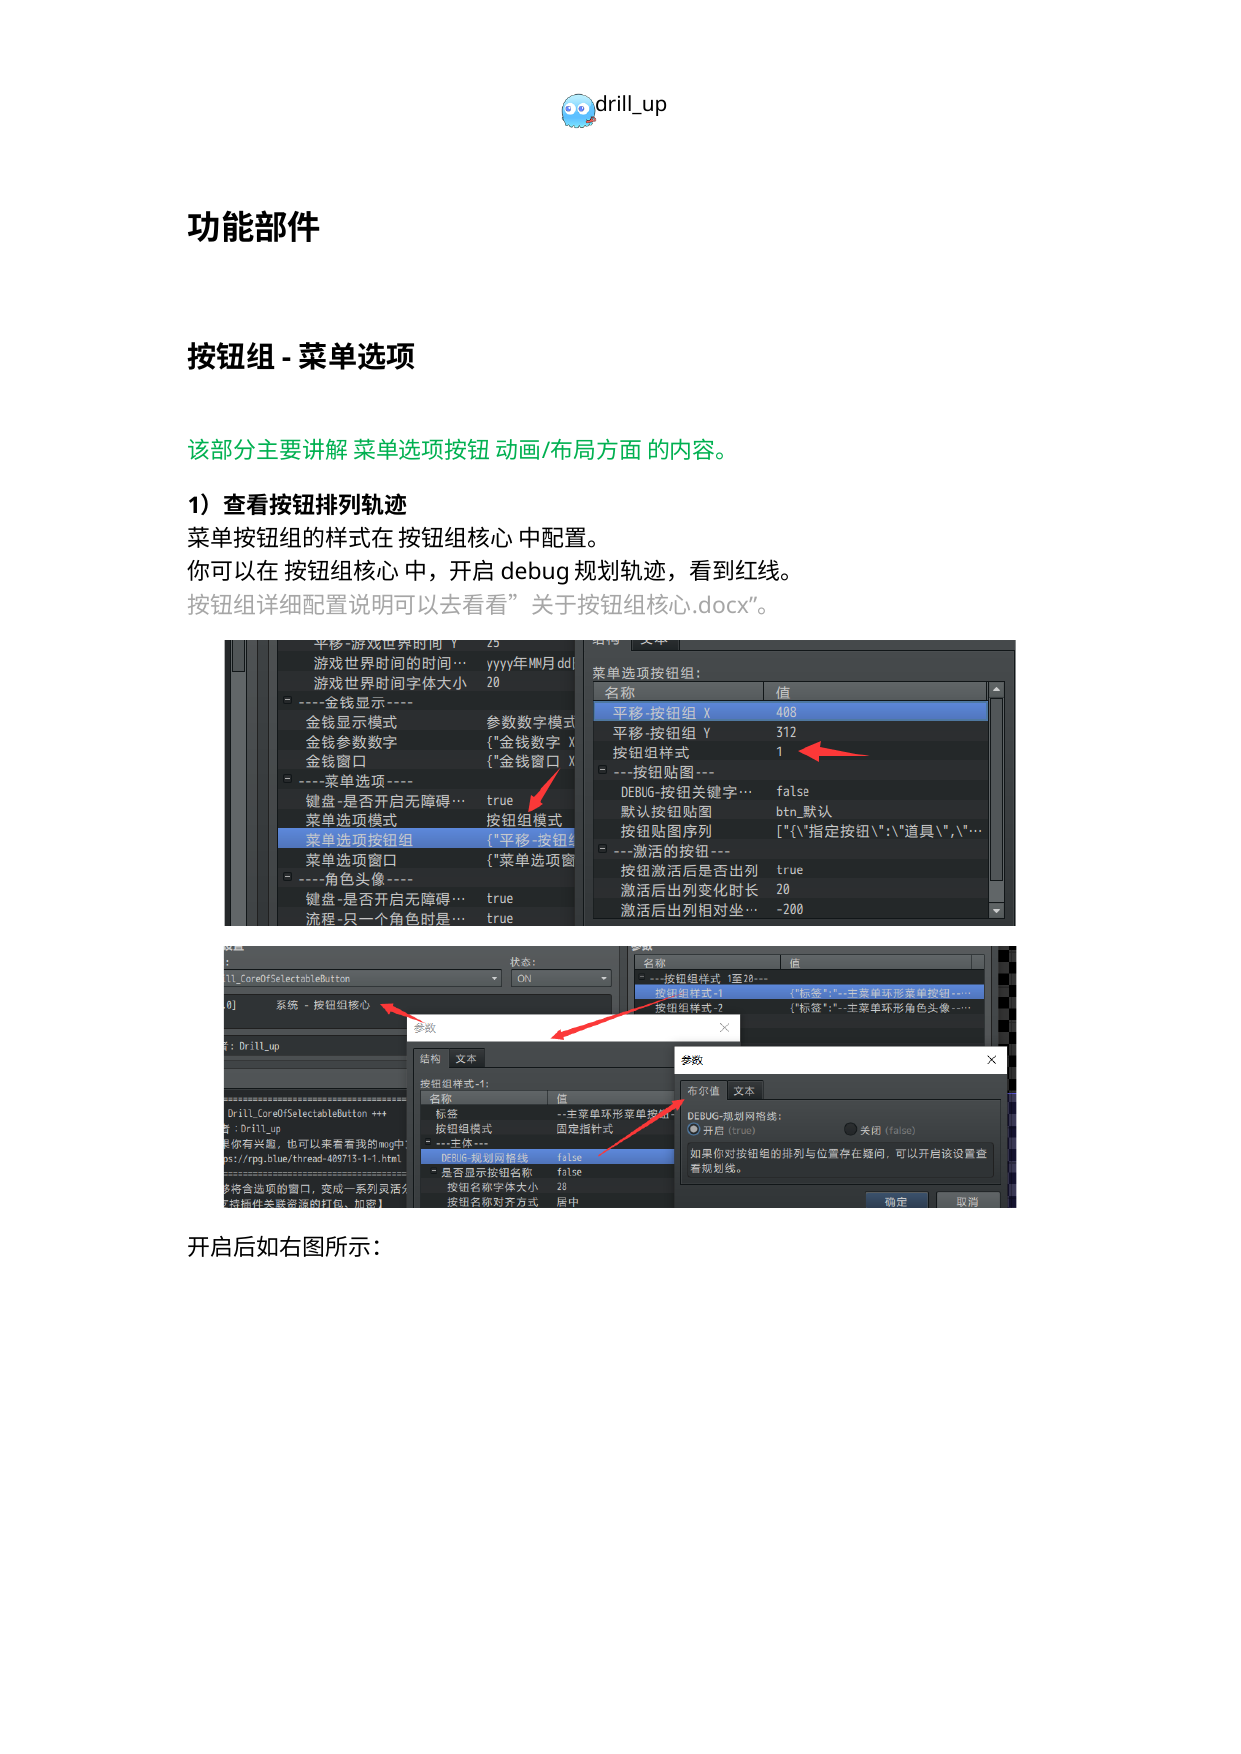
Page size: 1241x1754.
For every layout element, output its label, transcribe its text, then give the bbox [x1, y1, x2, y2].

text 按钮组 - 菜单选项 [187, 321, 1053, 389]
picture [224, 640, 1016, 926]
text 你可以在 按钮组核心 中，开启debug规划轨迹，看到红线。 [187, 553, 1053, 586]
subtitle 功能部件 [187, 191, 1053, 259]
text 菜单按钮组的样式在 按钮组核心 中配置。 [187, 520, 1053, 553]
text 按钮组详细配置说明可以去看看”关于按钮组核心.docx”。 [187, 586, 1053, 620]
text 1）查看按钮排列轨迹 [187, 487, 1053, 520]
text 该部分主要讲解 菜单选项按钮 动画/布局方面 的内容。 [187, 432, 1053, 466]
picture [556, 88, 597, 130]
picture [223, 946, 1017, 1208]
text 开启后如右图所示： [187, 1228, 1053, 1262]
